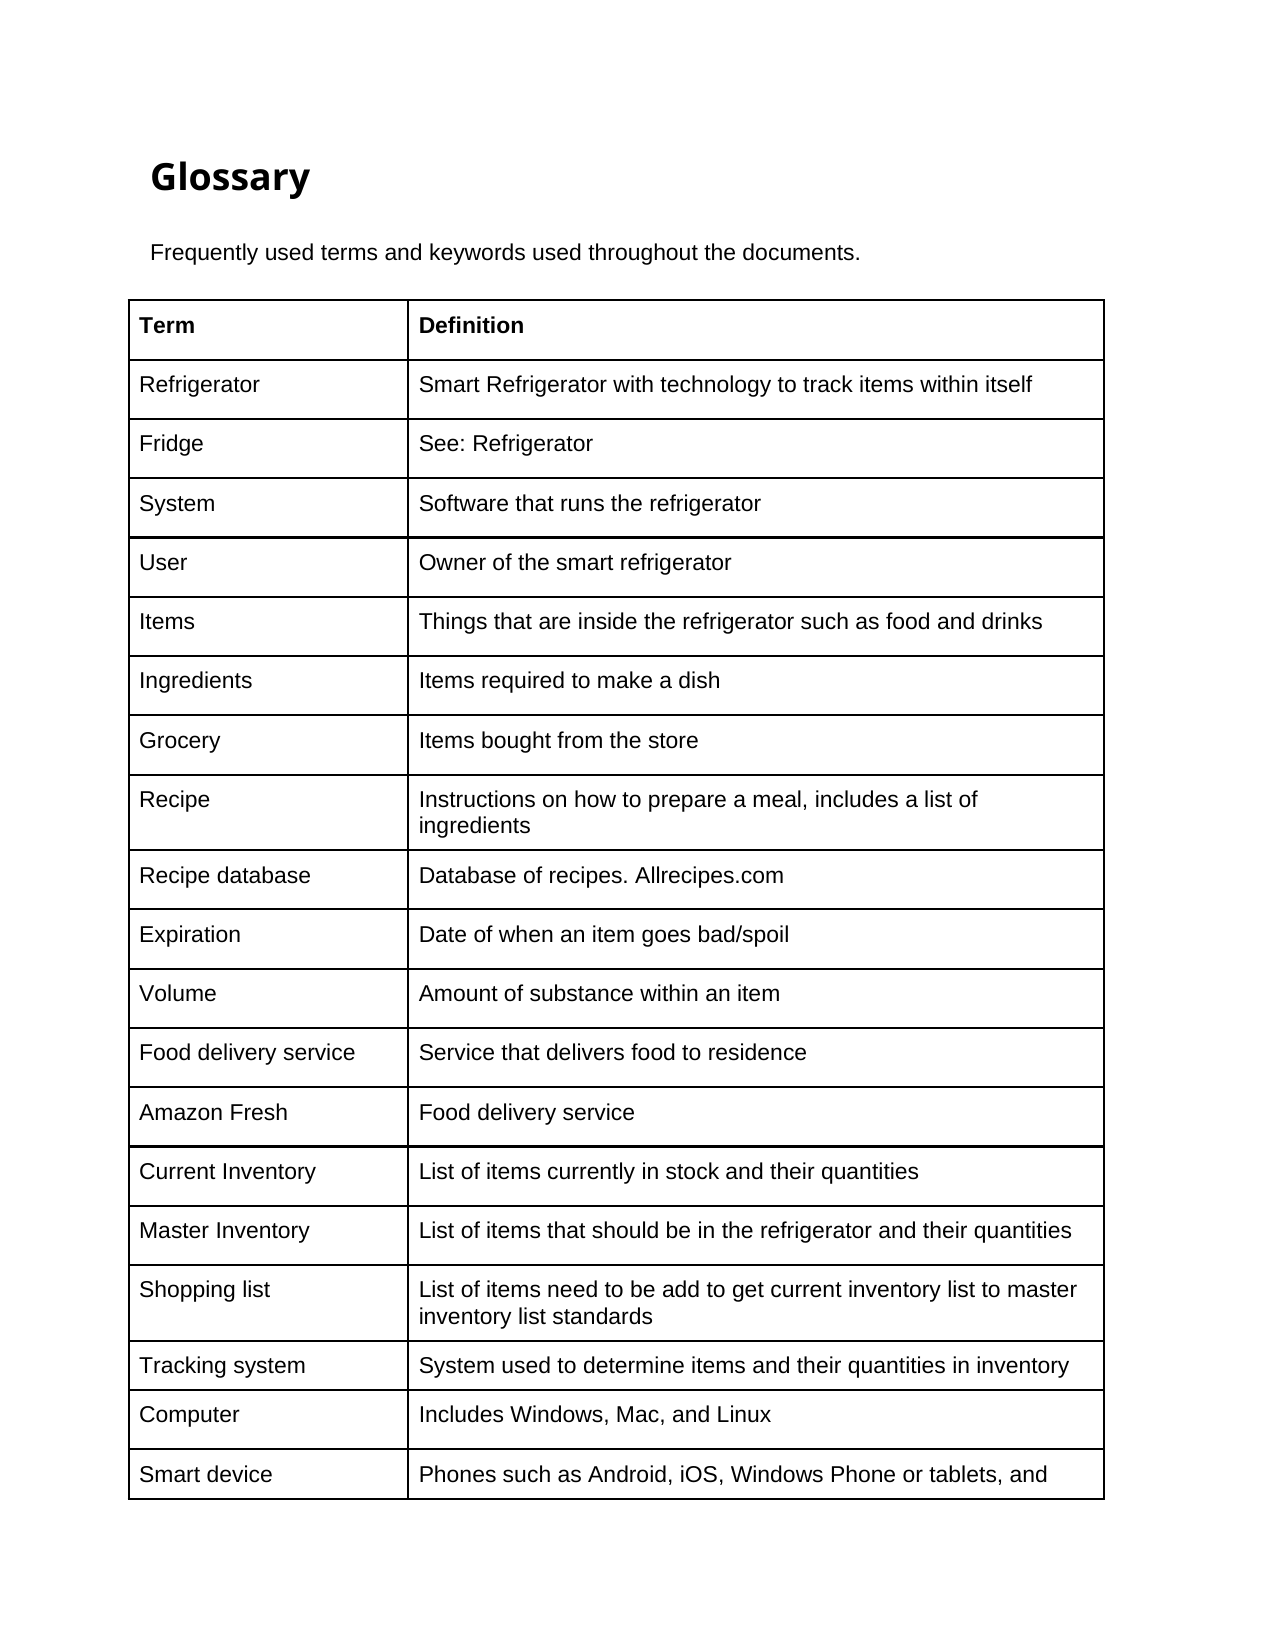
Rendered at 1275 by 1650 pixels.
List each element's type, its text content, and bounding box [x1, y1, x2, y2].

table_cell Volume [130, 970, 407, 1027]
table_cell Software that runs the refrigerator [409, 479, 1103, 536]
table_cell Items bought from the store [409, 716, 1103, 773]
table_cell Fridge [130, 420, 407, 477]
table_header Definition [409, 301, 1103, 358]
table_cell Current Inventory [130, 1148, 407, 1205]
table_cell Smart device [130, 1450, 407, 1497]
table_cell Things that are inside the refrigerator such as food and drinks [409, 598, 1103, 655]
table_cell Shopping list [130, 1266, 407, 1339]
table_cell Recipe [130, 776, 407, 849]
table_cell Items [130, 598, 407, 655]
table_cell Computer [130, 1391, 407, 1448]
table_cell Expiration [130, 910, 407, 968]
table_cell Includes Windows, Mac, and Linux [409, 1391, 1103, 1448]
table_cell Food delivery service [130, 1029, 407, 1086]
text Frequently used terms and keywords used throughout the documents. [150, 239, 1125, 265]
table_cell Owner of the smart refrigerator [409, 539, 1103, 596]
table_cell Tracking system [130, 1342, 407, 1389]
table_cell Smart Refrigerator with technology to track items within itself [409, 361, 1103, 418]
table_cell Database of recipes. Allrecipes.com [409, 851, 1103, 908]
table_cell Service that delivers food to residence [409, 1029, 1103, 1086]
table_cell List of items need to be add to get current inventory list to master inventory list standards [409, 1266, 1103, 1339]
table_cell Amazon Fresh [130, 1088, 407, 1145]
table_cell Date of when an item goes bad/spoil [409, 910, 1103, 968]
table_cell Recipe database [130, 851, 407, 908]
table_cell System used to determine items and their quantities in inventory [409, 1342, 1103, 1389]
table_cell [409, 1450, 1103, 1497]
table_cell Ingredients [130, 657, 407, 714]
table_cell System [130, 479, 407, 536]
table_cell Items required to make a dish [409, 657, 1103, 714]
table_cell List of items that should be in the refrigerator and their quantities [409, 1207, 1103, 1264]
table_cell User [130, 539, 407, 596]
table_cell Amount of substance within an item [409, 970, 1103, 1027]
table_cell Master Inventory [130, 1207, 407, 1264]
table_cell Refrigerator [130, 361, 407, 418]
text Glossary [150, 150, 1125, 201]
table_cell See: Refrigerator [409, 420, 1103, 477]
table_cell List of items currently in stock and their quantities [409, 1148, 1103, 1205]
table_cell Grocery [130, 716, 407, 773]
table_cell Instructions on how to prepare a meal, includes a list of ingredients [409, 776, 1103, 849]
table_header Term [130, 301, 407, 358]
table_cell Food delivery service [409, 1088, 1103, 1145]
